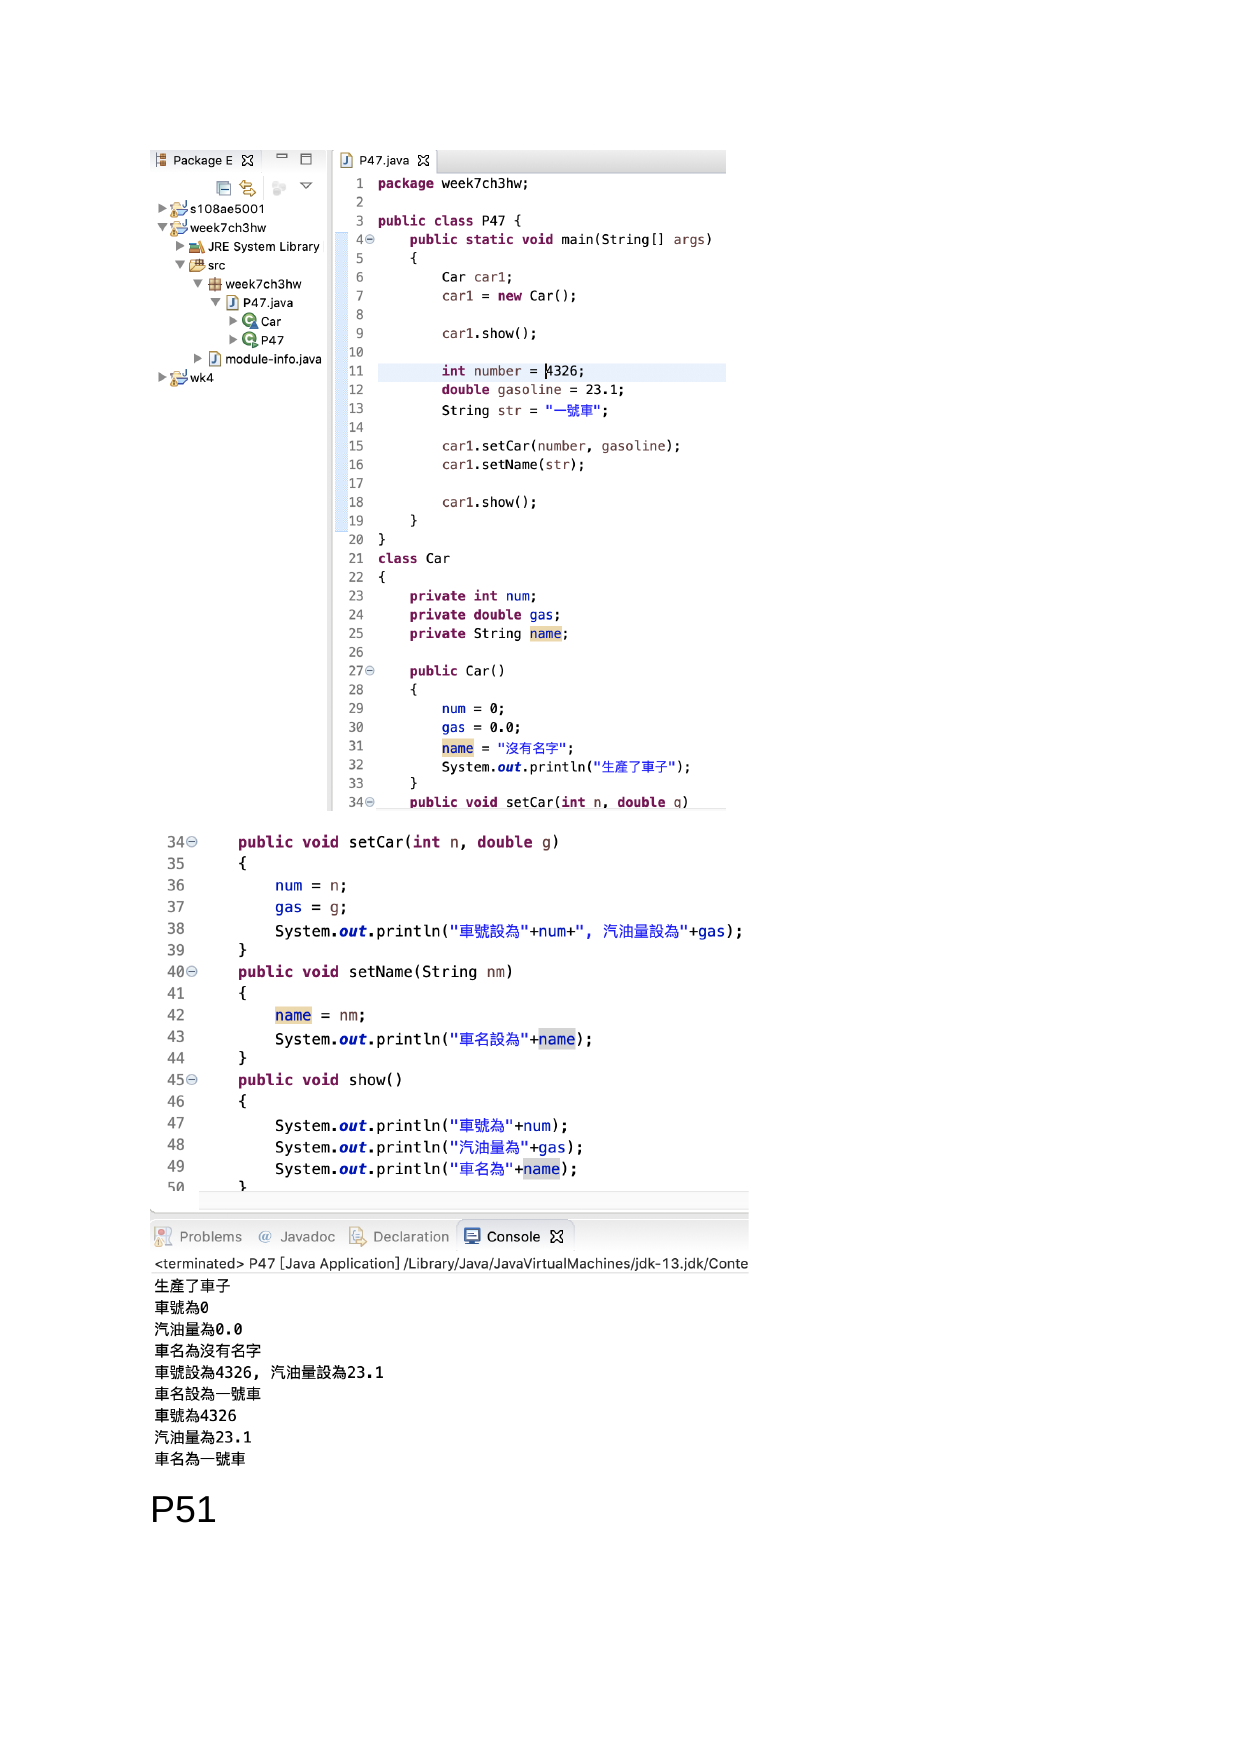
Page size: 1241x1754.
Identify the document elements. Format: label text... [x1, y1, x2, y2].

picture [150, 150, 726, 811]
picture [150, 829, 749, 1469]
text P51 [150, 1488, 1090, 1531]
